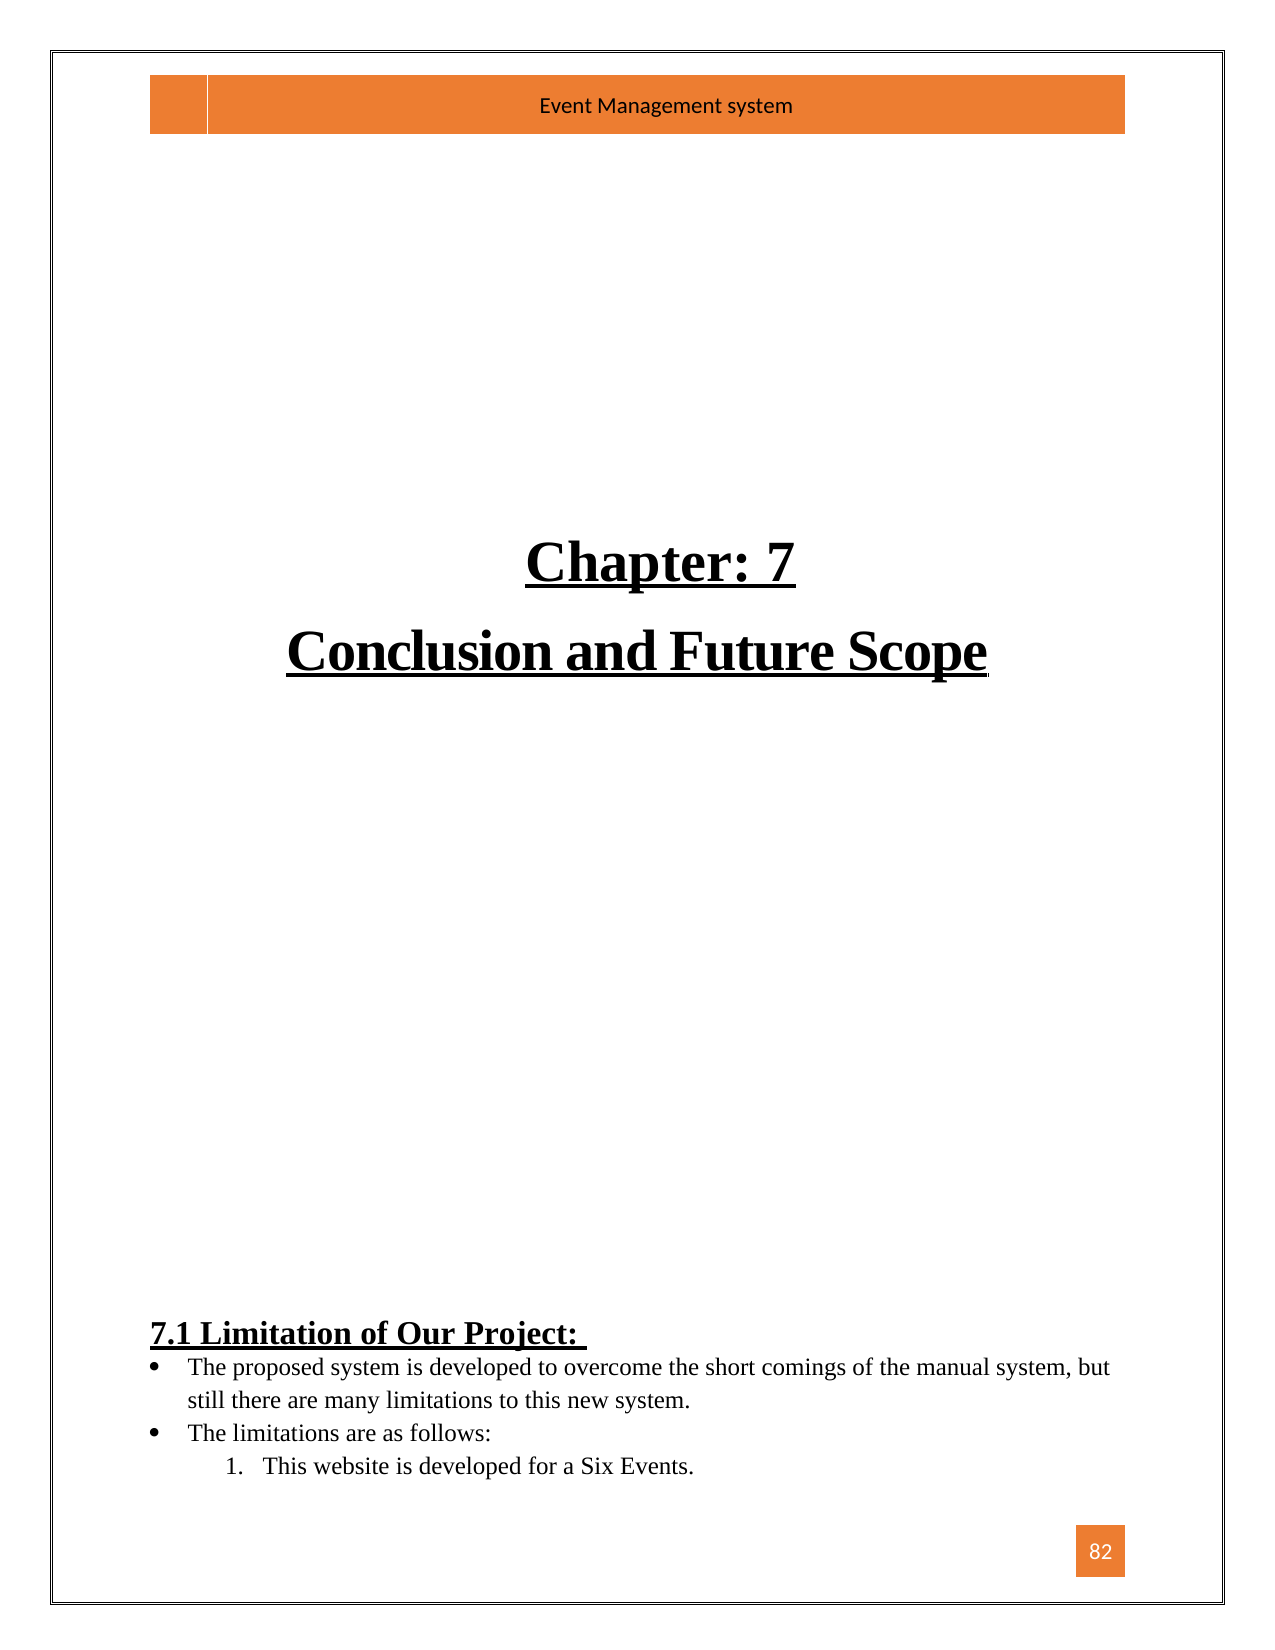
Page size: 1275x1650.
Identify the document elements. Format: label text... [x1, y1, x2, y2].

subtitle 7.1 Limitation of Our Project: [150, 1307, 1125, 1352]
text Chapter: 7 [450, 526, 1125, 593]
list The proposed system is developed to overcome the short comings of the manual system, but still there are many limitations to this new system. [150, 1352, 1125, 1413]
list The limitations are as follows: [150, 1418, 1125, 1447]
text Conclusion and Future Scope [150, 616, 1125, 683]
list This website is developed for a Six Events. [225, 1451, 1125, 1479]
